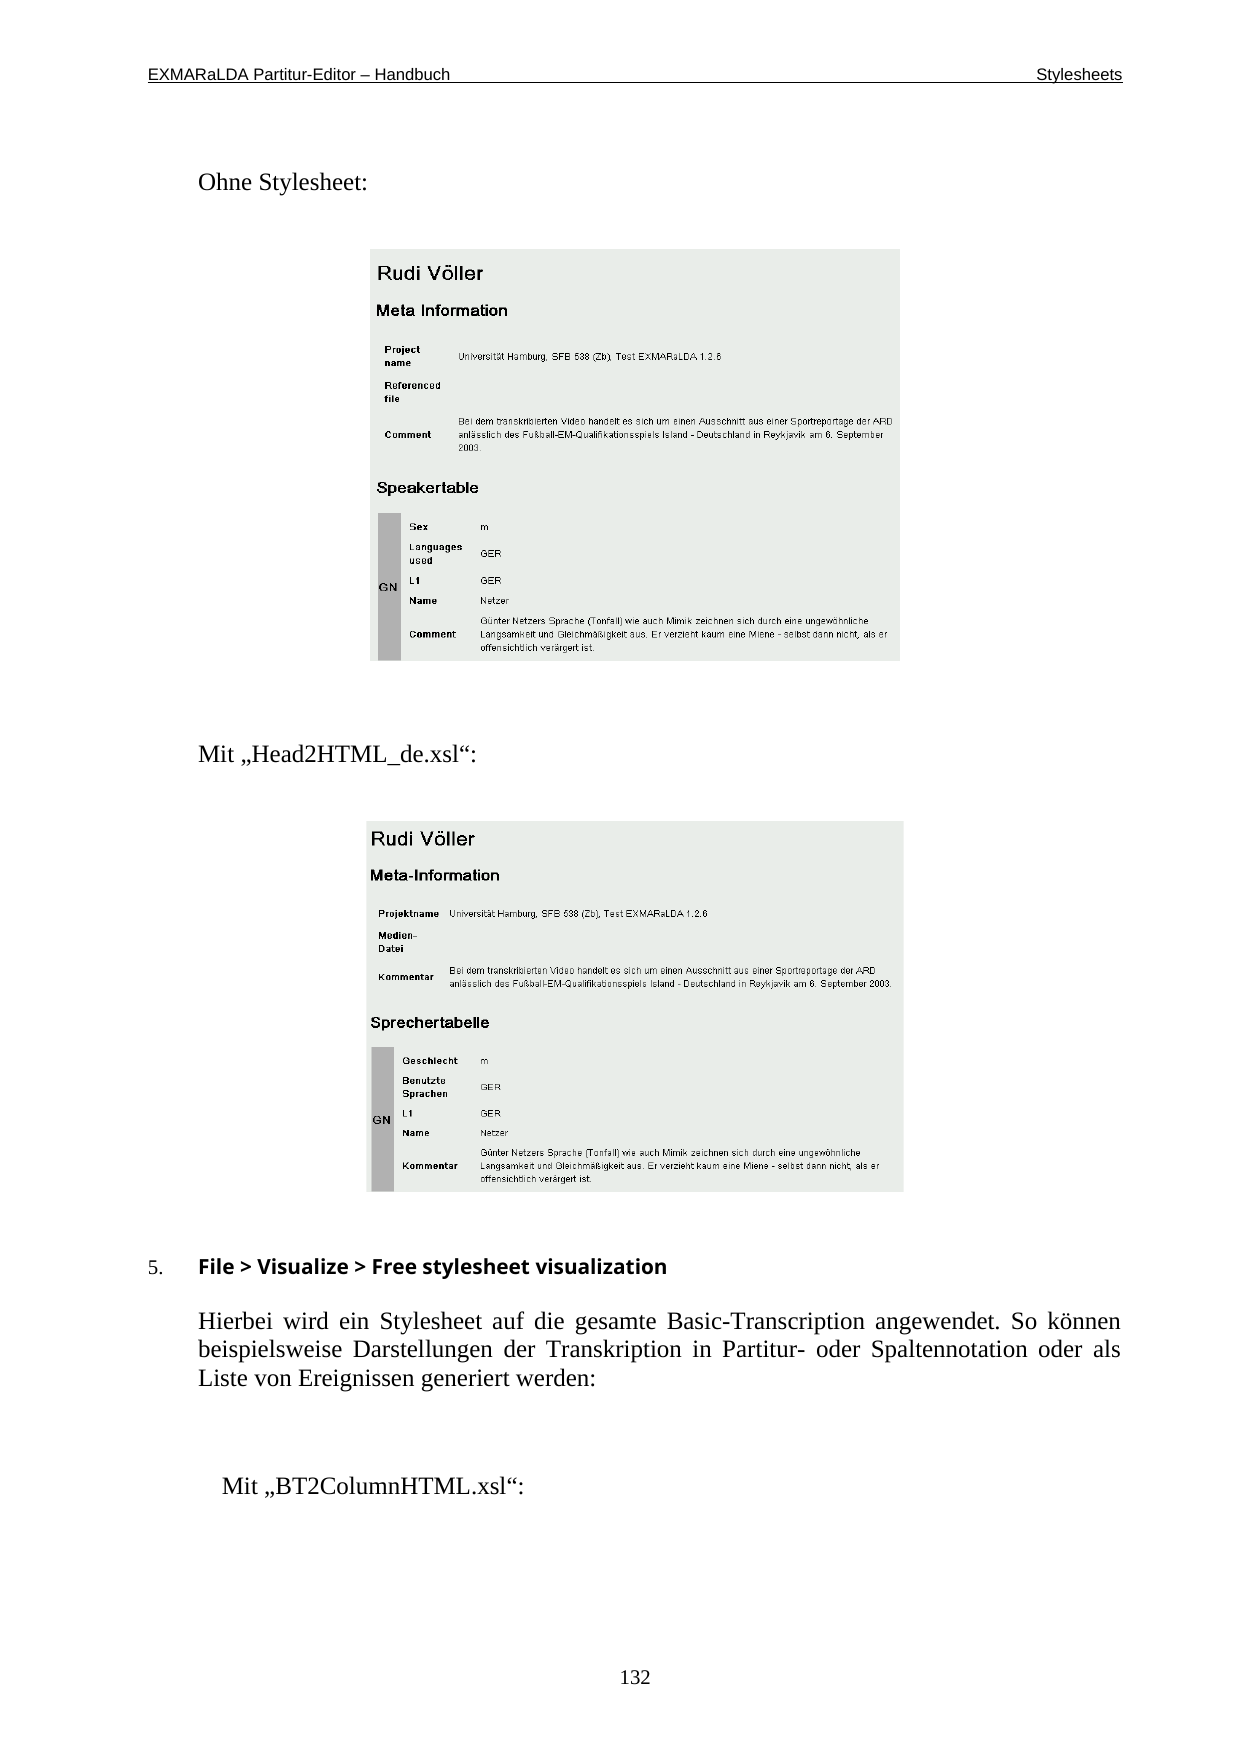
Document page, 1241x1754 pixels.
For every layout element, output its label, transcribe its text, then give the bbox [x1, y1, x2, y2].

picture [370, 249, 900, 661]
text Ohne Stylesheet: [198, 167, 1122, 196]
text Mit „Head2HTML_de.xsl“: [198, 739, 1122, 768]
picture [366, 821, 904, 1192]
text File > Visualize > Free stylesheet visualization [148, 1252, 1122, 1281]
text Mit „BT2ColumnHTML.xsl“: [198, 1471, 1122, 1499]
text Hierbei wird ein Stylesheet auf die gesamte Basic-Transcription angewendet. So können beispielsweise Darstellungen der Transkription in Partitur- oder Spaltennotation oder als Liste von Ereignissen generiert werden: [198, 1306, 1122, 1392]
